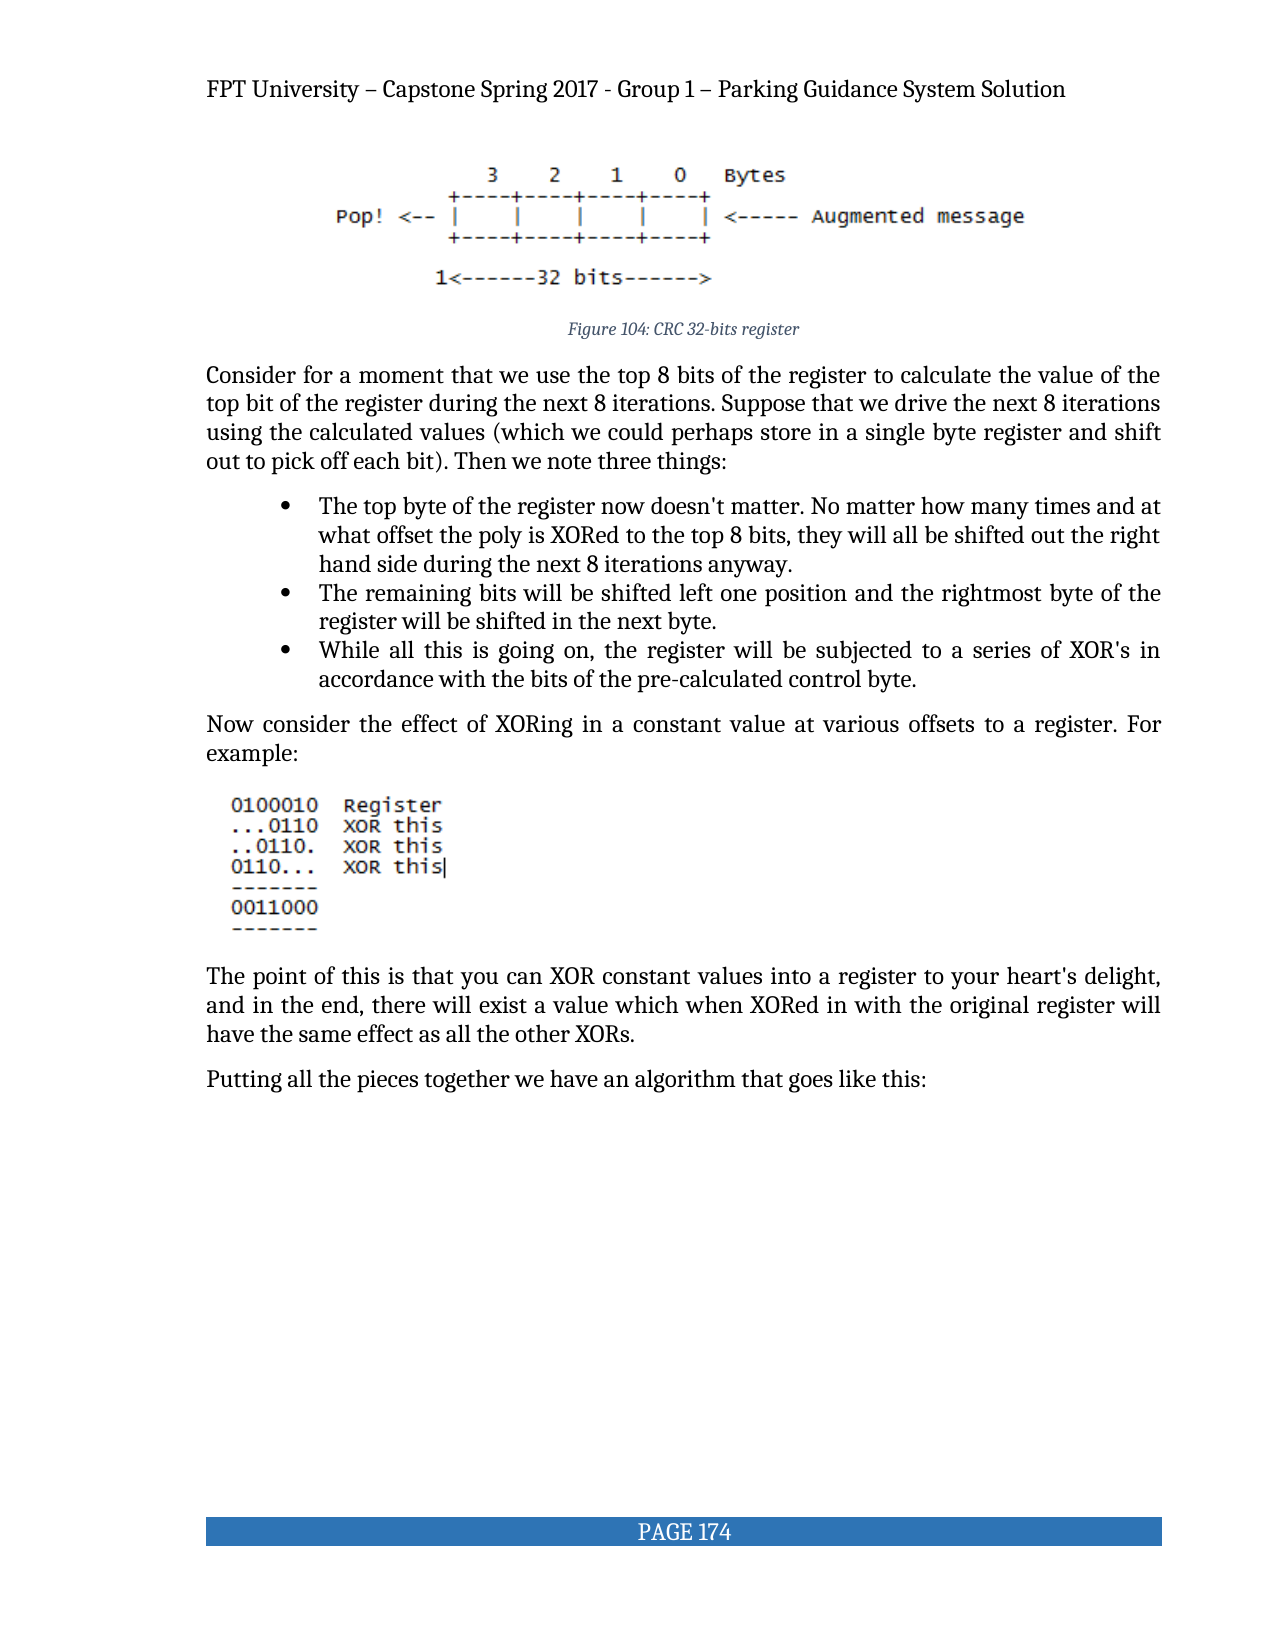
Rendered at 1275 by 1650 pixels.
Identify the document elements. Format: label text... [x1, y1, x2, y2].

text The top byte of the register now doesn't matter. No matter how many times and at what offset the poly is XORed to the top 8 bits, they will all be shifted out the right hand side during the next 8 iterations anyway. [281, 492, 1162, 578]
picture [206, 784, 466, 946]
text Now consider the effect of XORing in a constant value at various offsets to a register. For example: [206, 710, 1162, 768]
picture [308, 150, 1061, 302]
text Consider for a moment that we use the top 8 bits of the register to calculate the value of the top bit of the register during the next 8 iterations. Suppose that we drive the next 8 iterations using the calculated values (which we could perhaps store in a single byte register and shift out to pick off each bit). Then we note three things: [206, 361, 1162, 476]
text Putting all the pieces together we have an algorithm that goes like this: [206, 1065, 1162, 1094]
text The remaining bits will be shifted left one position and the rightmost byte of the register will be shifted in the next byte. [281, 578, 1162, 636]
text While all this is going on, the register will be subjected to a series of XOR's in accordance with the bits of the pre-calculated control byte. [281, 636, 1162, 693]
text The point of this is that you can XOR constant values into a register to your heart's delight, and in the end, there will exist a value which when XORed in with the original register will have the same effect as all the other XORs. [206, 962, 1162, 1048]
